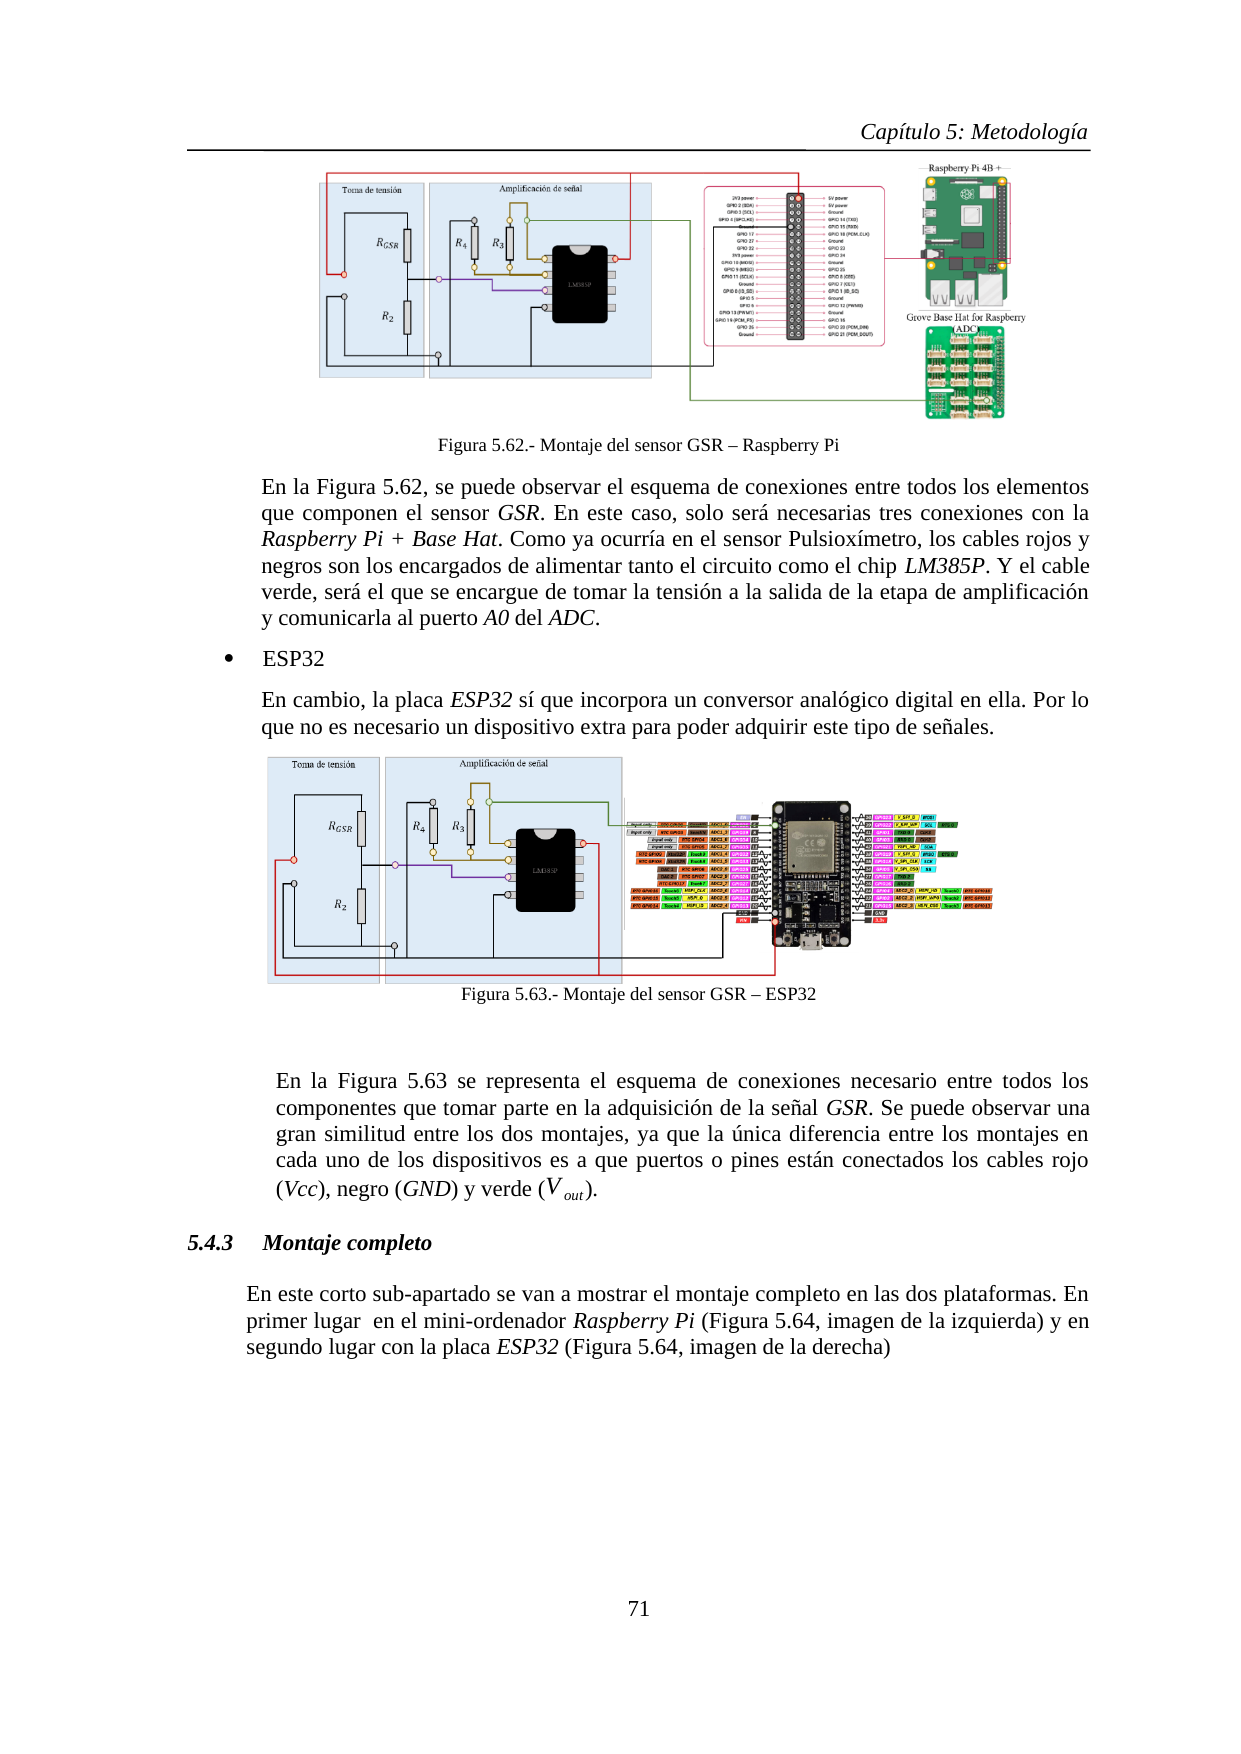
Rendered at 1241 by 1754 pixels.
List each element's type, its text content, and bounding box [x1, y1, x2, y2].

picture [267, 753, 1010, 984]
picture [319, 159, 1033, 420]
list ESP32 [225, 645, 1090, 672]
text En cambio, la placa ESP32 sí que incorpora un conversor analógico digital en ella. Por lo que no es necesario un dispositivo extra para poder adquirir este tipo de señales. [261, 686, 1090, 739]
subtitle Montaje completo [187, 1229, 1090, 1255]
